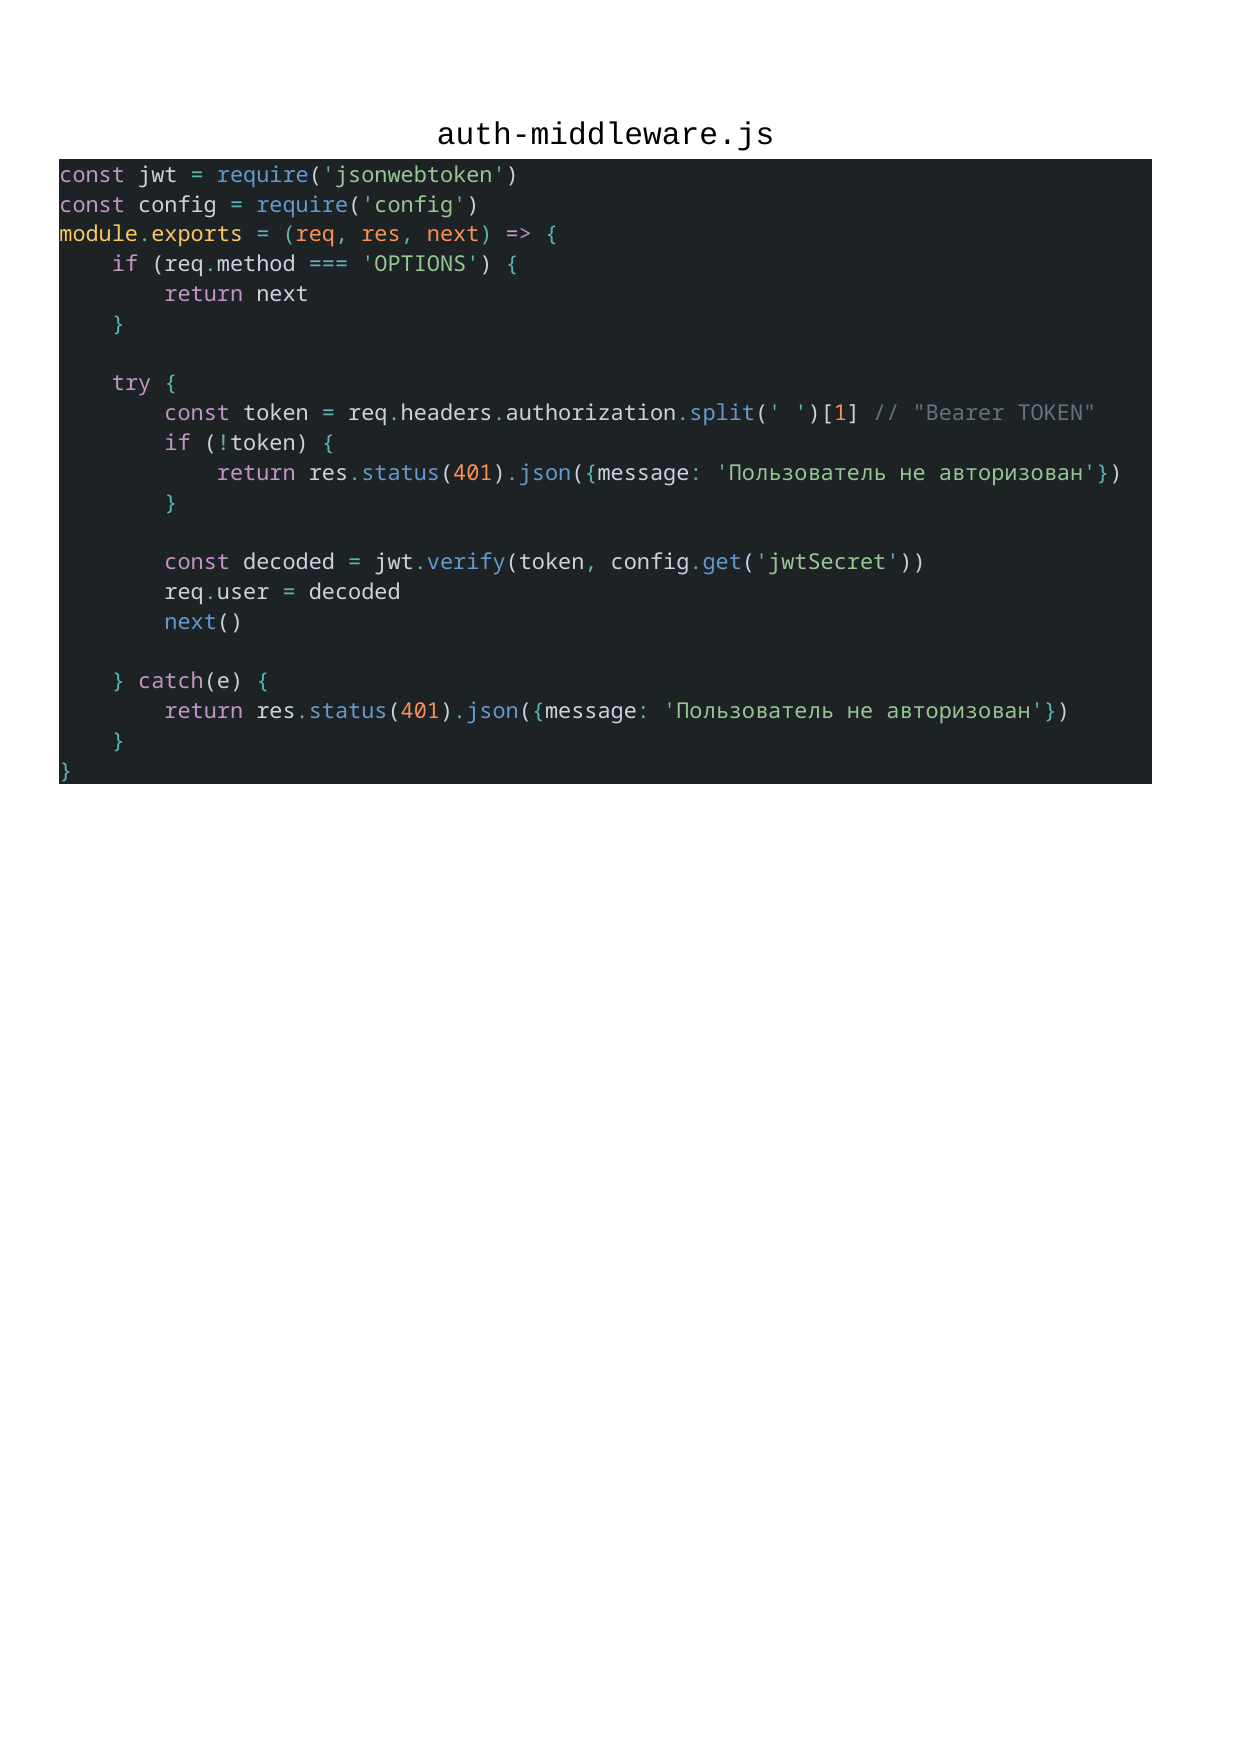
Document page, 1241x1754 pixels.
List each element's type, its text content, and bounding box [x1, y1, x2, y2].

text try { [59, 367, 1152, 397]
text const jwt = require('jsonwebtoken') [59, 159, 1152, 189]
text } [59, 725, 1152, 755]
text module.exports = (req, res, next) => { [59, 218, 1152, 248]
text } catch(e) { [59, 665, 1152, 695]
text if (!token) { [59, 427, 1152, 457]
text } [59, 308, 1152, 338]
text req.user = decoded [59, 576, 1152, 606]
text auth-middleware.js [59, 118, 1152, 153]
text const token = req.headers.authorization.split(' ')[1] // "Bearer TOKEN" [59, 397, 1152, 427]
text return res.status(401).json({message: 'Пользователь не авторизован'}) [59, 457, 1152, 487]
text if (req.method === 'OPTIONS') { [59, 248, 1152, 278]
text const decoded = jwt.verify(token, config.get('jwtSecret')) [59, 546, 1152, 576]
text const config = require('config') [59, 189, 1152, 218]
text return res.status(401).json({message: 'Пользователь не авторизован'}) [59, 695, 1152, 725]
text } [59, 487, 1152, 516]
text } [59, 755, 1152, 784]
text return next [59, 278, 1152, 308]
text next() [59, 606, 1152, 636]
